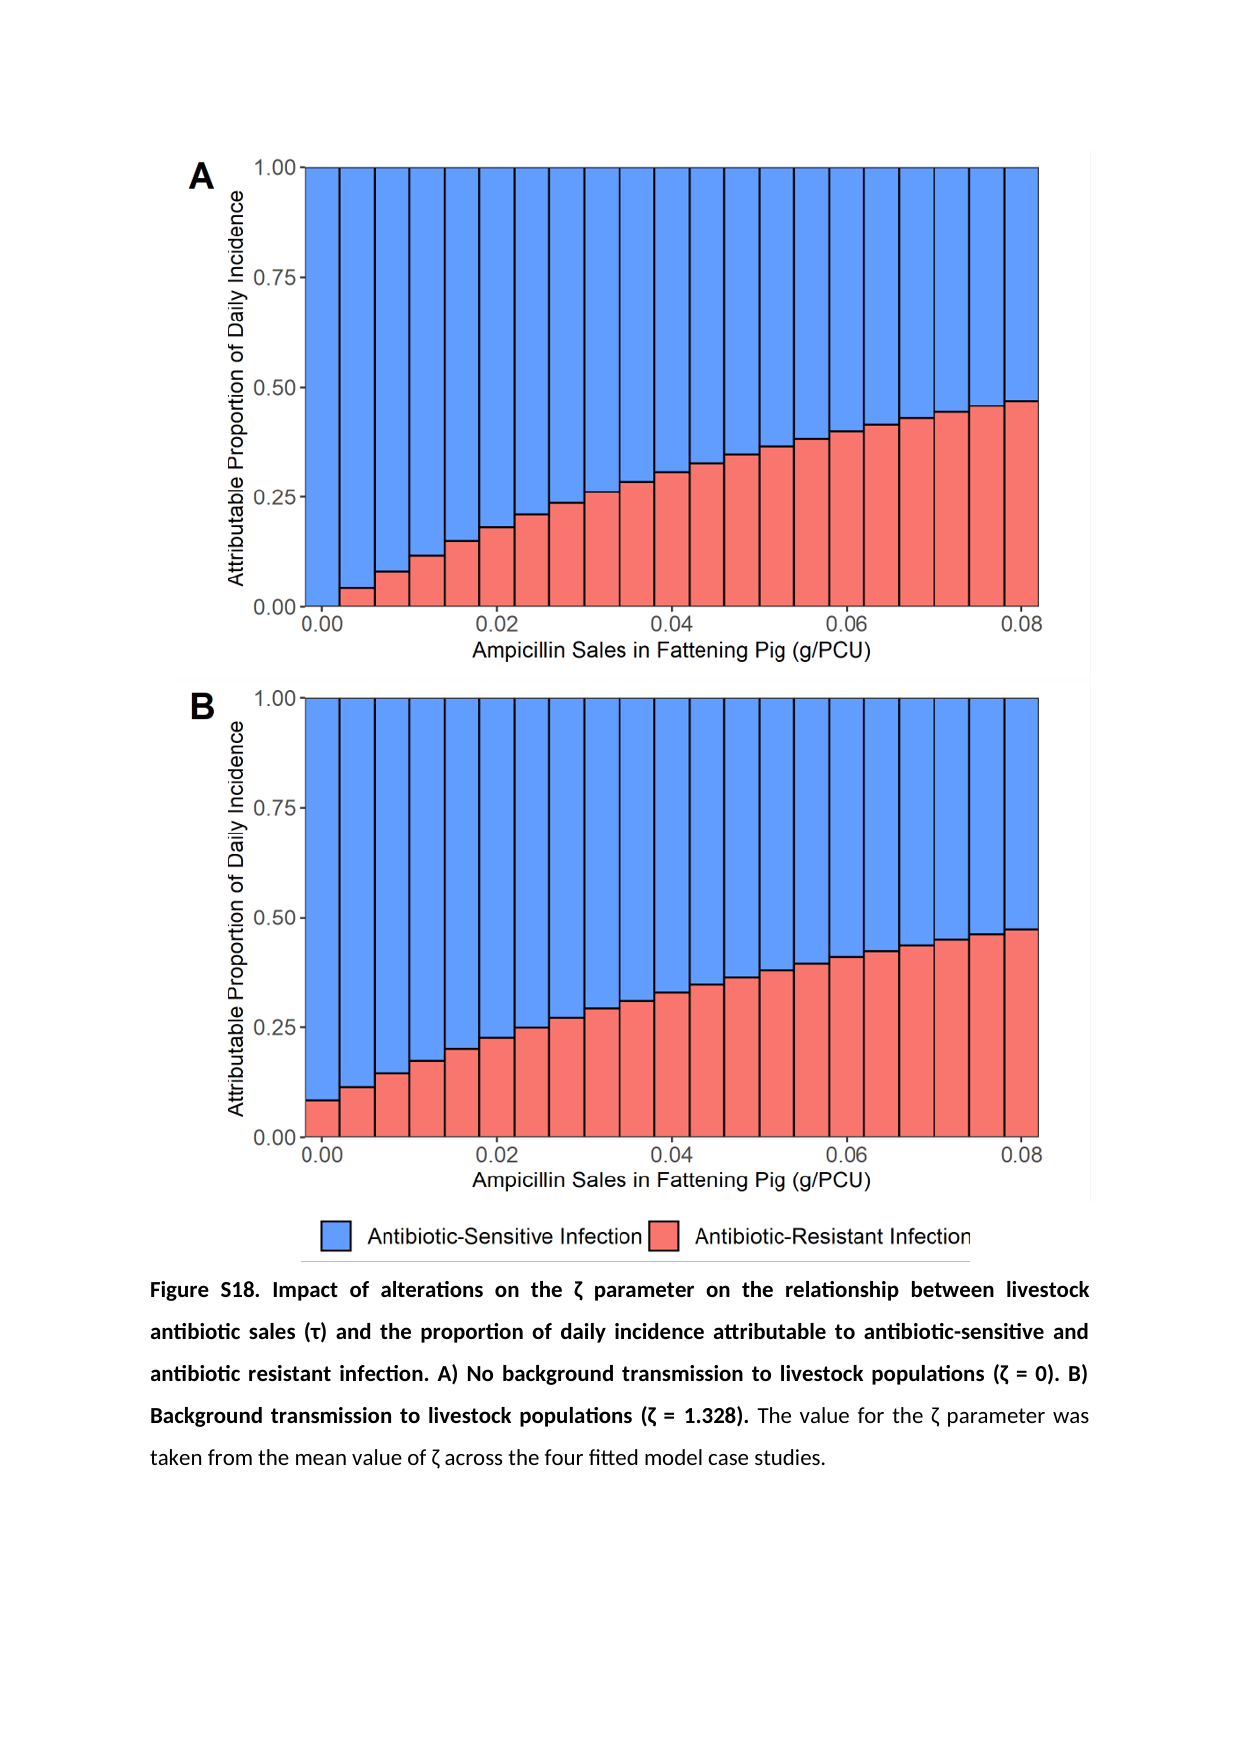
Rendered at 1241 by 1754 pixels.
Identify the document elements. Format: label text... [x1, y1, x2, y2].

text Figure S18. Impact of alterations on the ζ parameter on the relationship between livestock antibiotic sales (τ) and the proportion of daily incidence attributable to antibiotic-sensitive and antibiotic resistant infection. A) No background transmission to livestock populations (ζ = 0). B) Background transmission to livestock populations (ζ = 1.328). The value for the ζ parameter was taken from the mean value of ζ across the four fitted model case studies. [150, 1275, 1090, 1471]
picture [150, 150, 1091, 1262]
